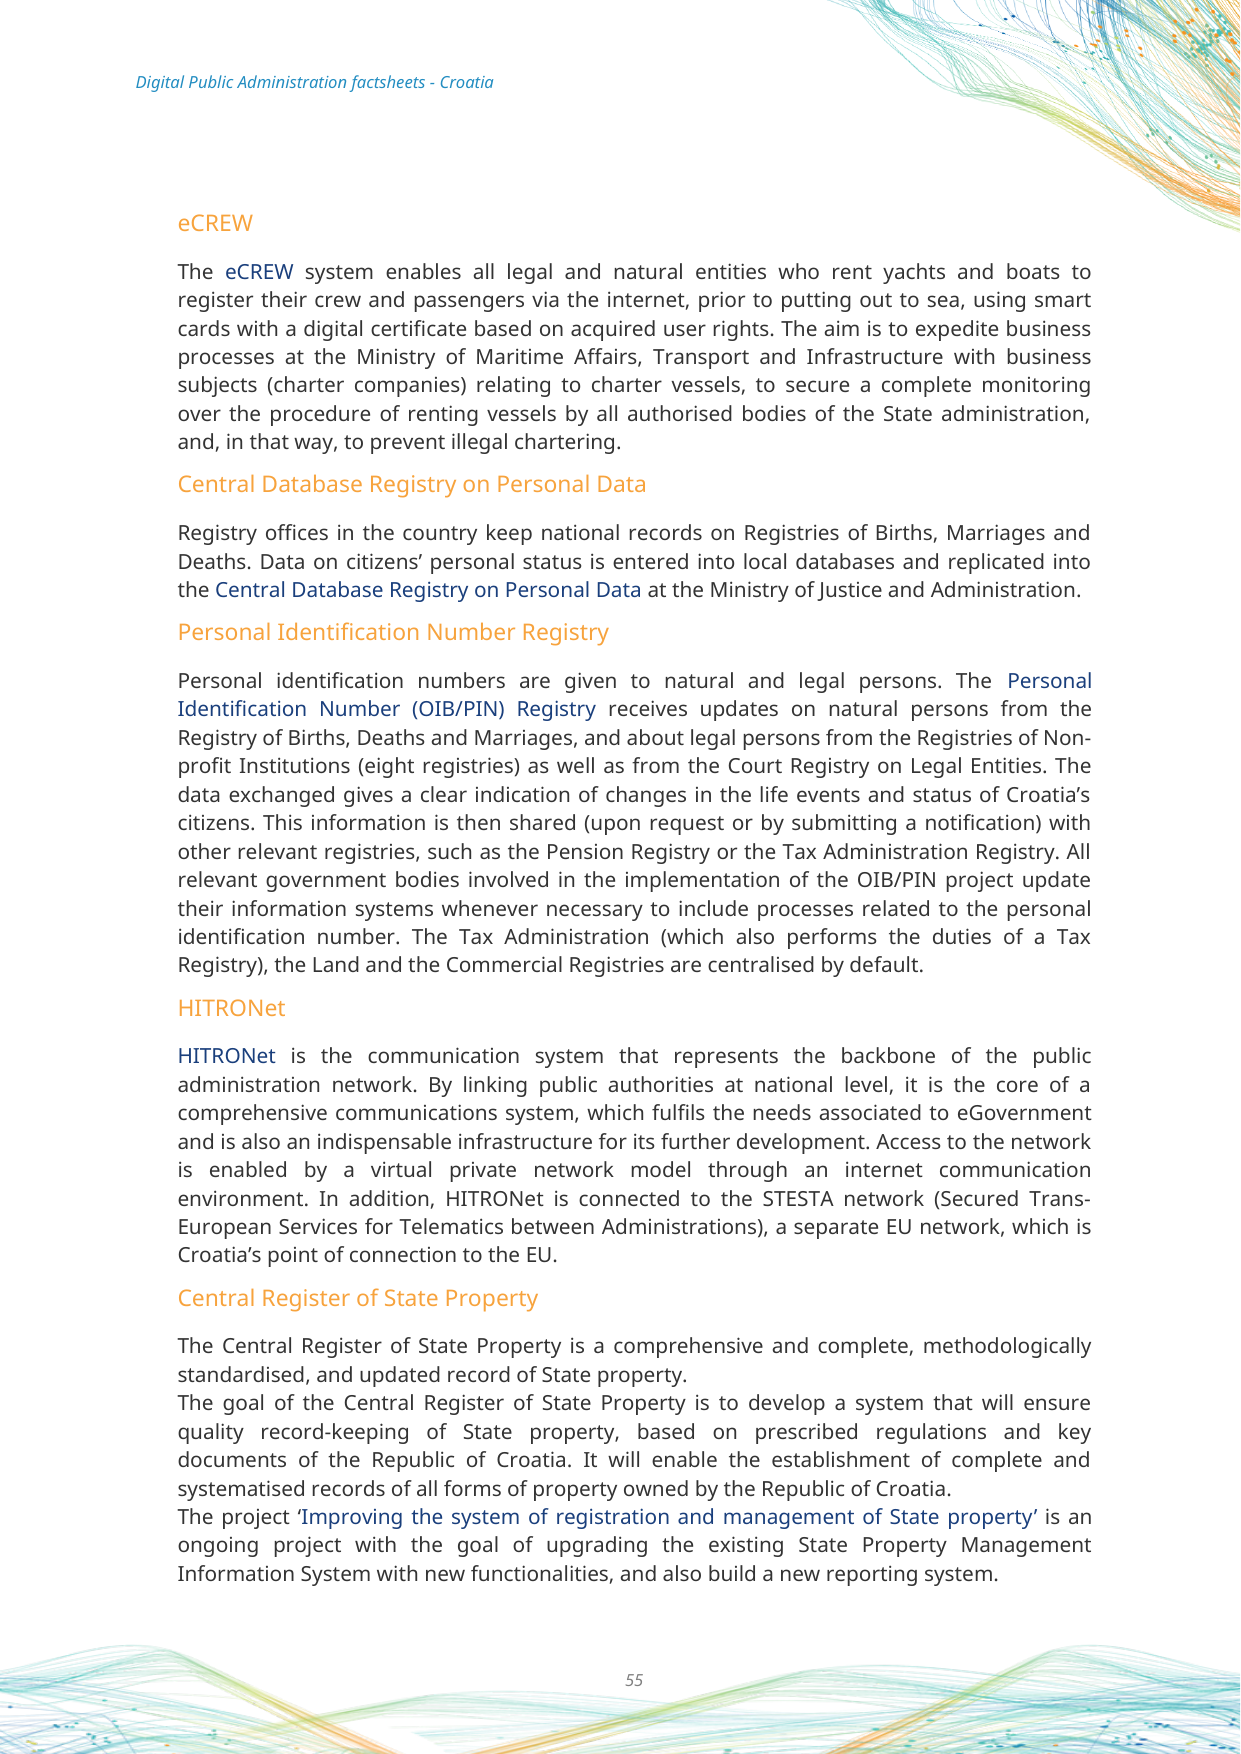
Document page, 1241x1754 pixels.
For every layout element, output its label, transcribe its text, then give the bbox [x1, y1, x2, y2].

text The eCREW system enables all legal and natural entities who rent yachts and boats to register their crew and passengers via the internet, prior to putting out to sea, using smart cards with a digital certificate based on acquired user rights. The aim is to expedite business processes at the Ministry of Maritime Affairs, Transport and Infrastructure with business subjects (charter companies) relating to charter vessels, to secure a complete monitoring over the procedure of renting vessels by all authorised bodies of the State administration, and, in that way, to prevent illegal chartering. [177, 257, 1092, 456]
subtitle HITRONet [177, 991, 1092, 1023]
picture [814, 0, 1241, 250]
text The goal of the Central Register of State Property is to develop a system that will ensure quality record-keeping of State property, based on prescribed regulations and key documents of the Republic of Croatia. It will enable the establishment of complete and systematised records of all forms of property owned by the Republic of Croatia. [177, 1388, 1092, 1502]
subtitle Central Register of State Property [177, 1281, 1092, 1313]
text Personal identification numbers are given to natural and legal persons. The Personal Identification Number (OIB/PIN) Registry receives updates on natural persons from the Registry of Births, Deaths and Marriages, and about legal persons from the Registries of Non-profit Institutions (eight registries) as well as from the Court Registry on Legal Entities. The data exchanged gives a clear indication of changes in the life events and status of Croatia’s citizens. This information is then shared (upon request or by submitting a notification) with other relevant registries, such as the Pension Registry or the Tax Administration Registry. All relevant government bodies involved in the implementation of the OIB/PIN project update their information systems whenever necessary to include processes related to the personal identification number. The Tax Administration (which also performs the duties of a Tax Registry), the Land and the Commercial Registries are centralised by default. [177, 666, 1092, 979]
text HITRONet is the communication system that represents the backbone of the public administration network. By linking public authorities at national level, it is the core of a comprehensive communications system, which fulfils the needs associated to eGovernment and is also an indispensable infrastructure for its further development. Access to the network is enabled by a virtual private network model through an internet communication environment. In addition, HITRONet is connected to the STESTA network (Secured Trans-European Services for Telematics between Administrations), a separate EU network, which is Croatia’s point of connection to the EU. [177, 1041, 1092, 1269]
subtitle Personal Identification Number Registry [177, 616, 1092, 647]
subtitle Central Database Registry on Personal Data [177, 468, 1092, 499]
text Registry offices in the country keep national records on Registries of Births, Marriages and Deaths. Data on citizens’ personal status is entered into local databases and replicated into the Central Database Registry on Personal Data at the Ministry of Justice and Administration. [177, 518, 1092, 604]
text The project ‘Improving the system of registration and management of State property’ is an ongoing project with the goal of upgrading the existing State Property Management Information System with new functionalities, and also build a new reporting system. [177, 1502, 1092, 1587]
text The Central Register of State Property is a comprehensive and complete, methodologically standardised, and updated record of State property. [177, 1331, 1092, 1388]
picture [0, 1621, 1241, 1754]
subtitle eCREW [177, 207, 1092, 238]
